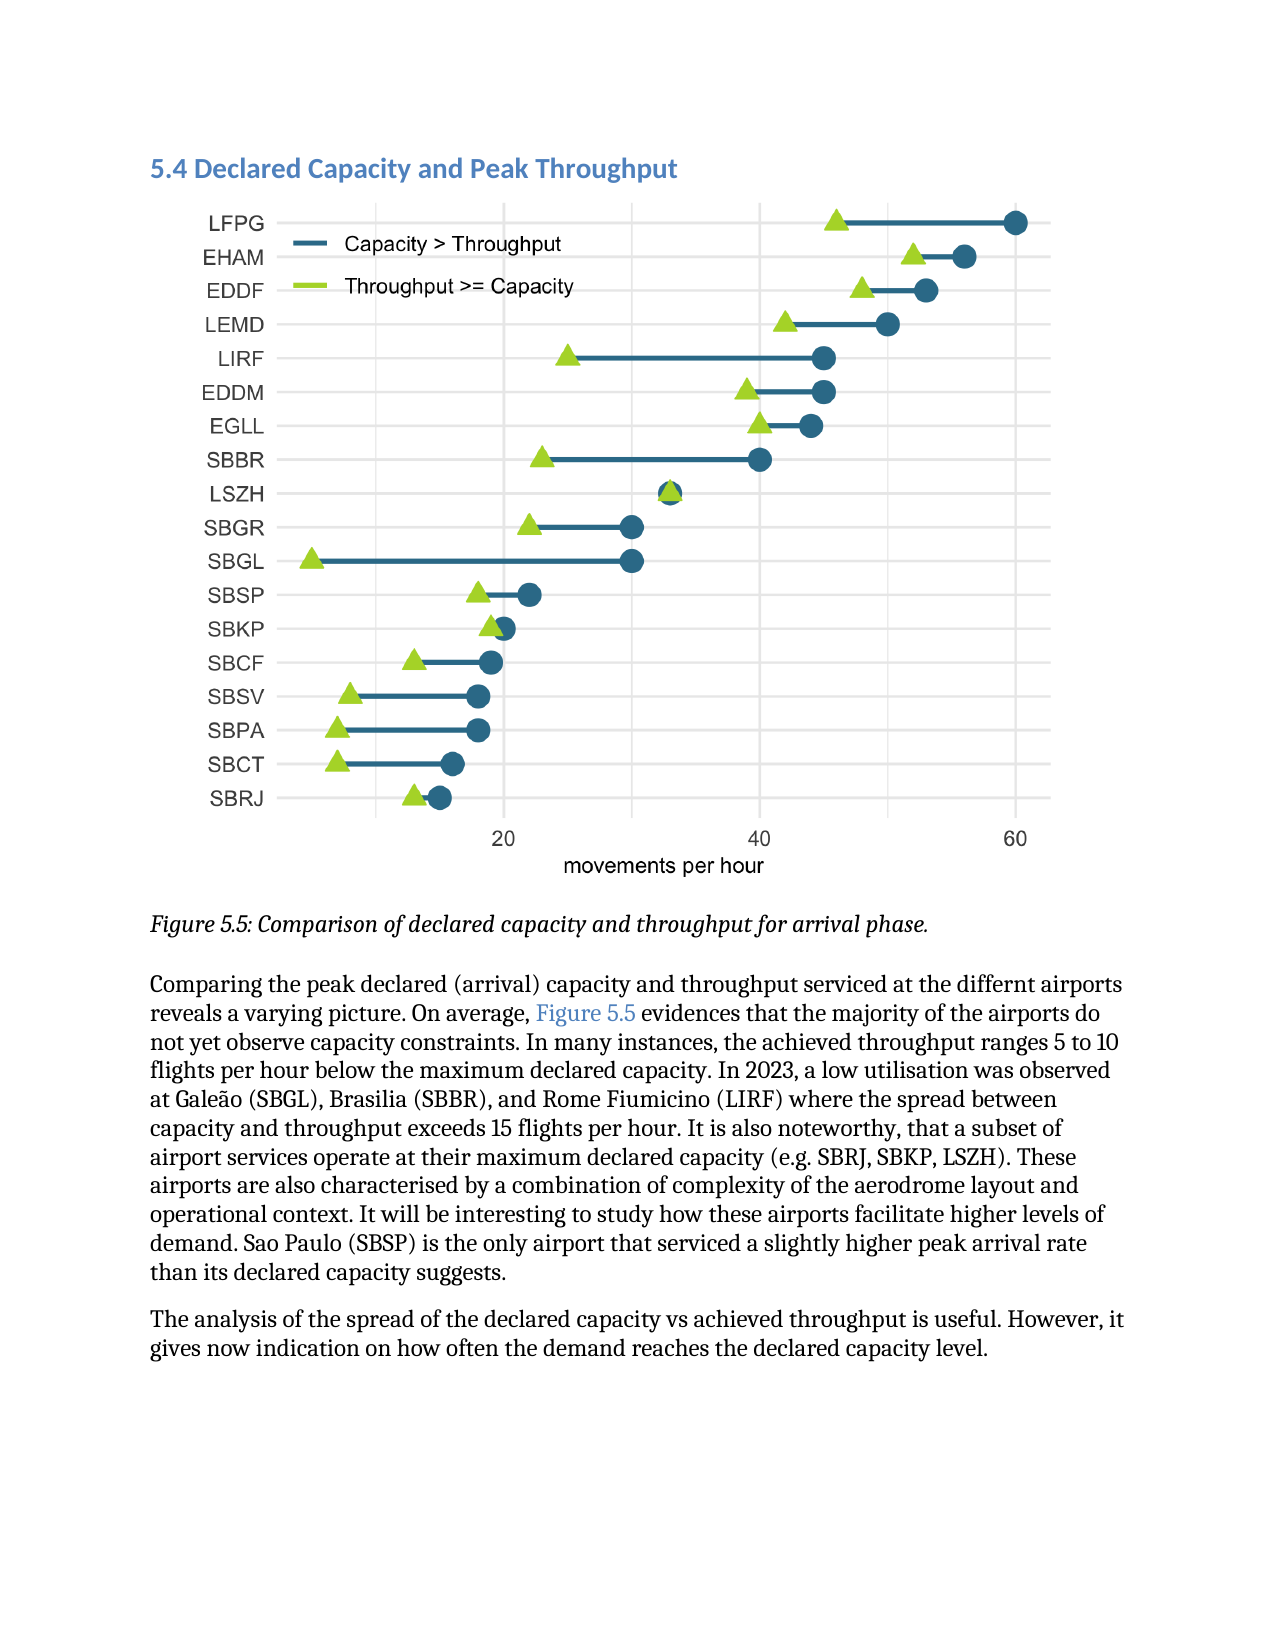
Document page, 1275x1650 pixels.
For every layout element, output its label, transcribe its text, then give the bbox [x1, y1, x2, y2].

subtitle 5.4 Declared Capacity and Peak Throughput [150, 150, 1125, 186]
table_header Figure 5.5: Comparison of declared capacity and throughput for arrival phase. [139, 186, 1114, 951]
text Comparing the peak declared (arrival) capacity and throughput serviced at the differnt airports reveals a varying picture. On average, Figure 5.5 evidences that the majority of the airports do not yet observe capacity constraints. In many instances, the achieved throughput ranges 5 to 10 flights per hour below the maximum declared capacity. In 2023, a low utilisation was observed at Galeão (SBGL), Brasilia (SBBR), and Rome Fiumicino (LIRF) where the spread between capacity and throughput exceeds 15 flights per hour. It is also noteworthy, that a subset of airport services operate at their maximum declared capacity (e.g. SBRJ, SBKP, LSZH). These airports are also characterised by a combination of complexity of the aerodrome layout and operational context. It will be interesting to study how these airports facilitate higher levels of demand. Sao Paulo (SBSP) is the only airport that serviced a slightly higher peak arrival rate than its declared capacity suggests. [150, 970, 1125, 1286]
picture [188, 189, 1064, 890]
text The analysis of the spread of the declared capacity vs achieved throughput is useful. However, it gives now indication on how often the demand reaches the declared capacity level. [150, 1305, 1125, 1363]
